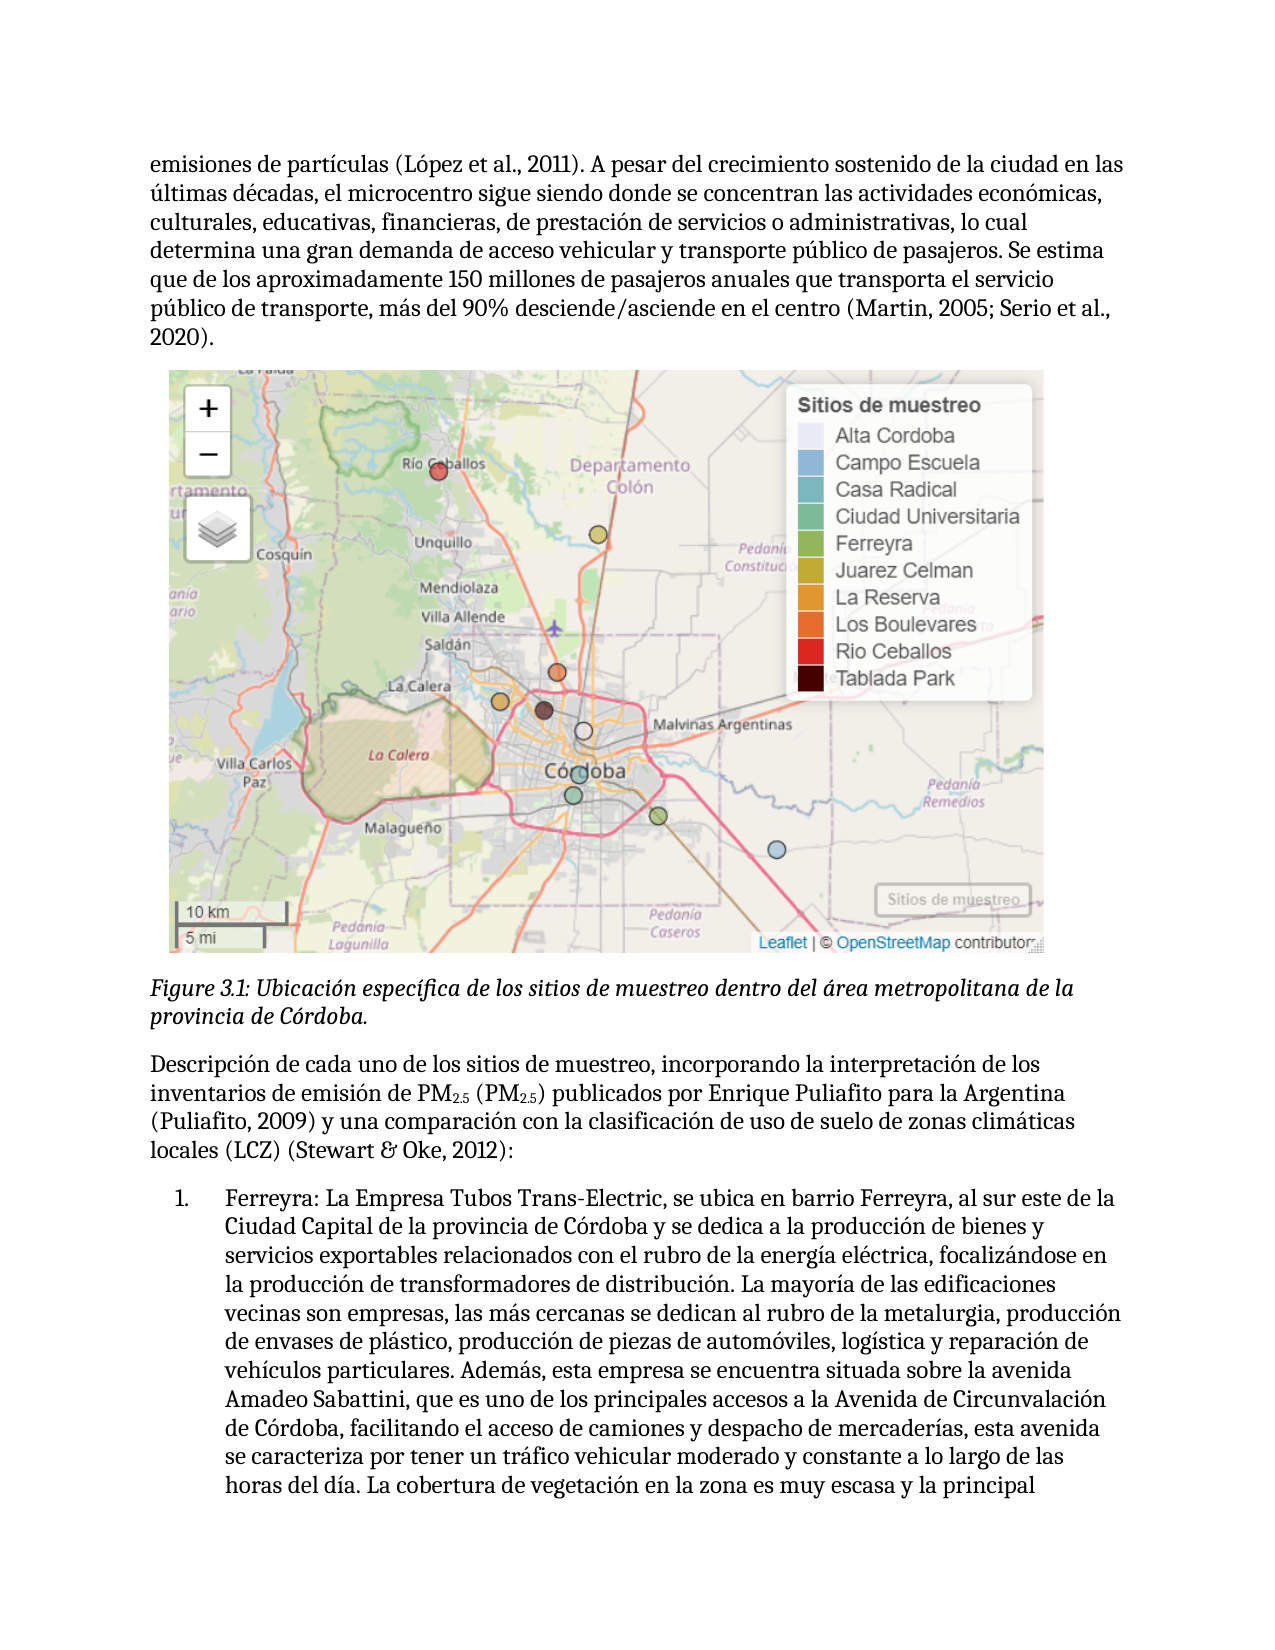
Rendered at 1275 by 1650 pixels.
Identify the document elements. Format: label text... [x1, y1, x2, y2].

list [175, 1183, 1125, 1500]
text Descripción de cada uno de los sitios de muestreo, incorporando la interpretación de los inventarios de emisión de PM2.5 (PM2.5) publicados por Enrique Puliafito para la Argentina (Puliafito, 2009) y una comparación con la clasificación de uso de suelo de zonas climáticas locales (LCZ) (Stewart & Oke, 2012): [150, 1050, 1125, 1165]
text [150, 150, 1125, 351]
text Figure 3.1: Ubicación específica de los sitios de muestreo dentro del área metropolitana de la provincia de Córdoba. [150, 973, 1125, 1031]
picture [168, 370, 1044, 953]
